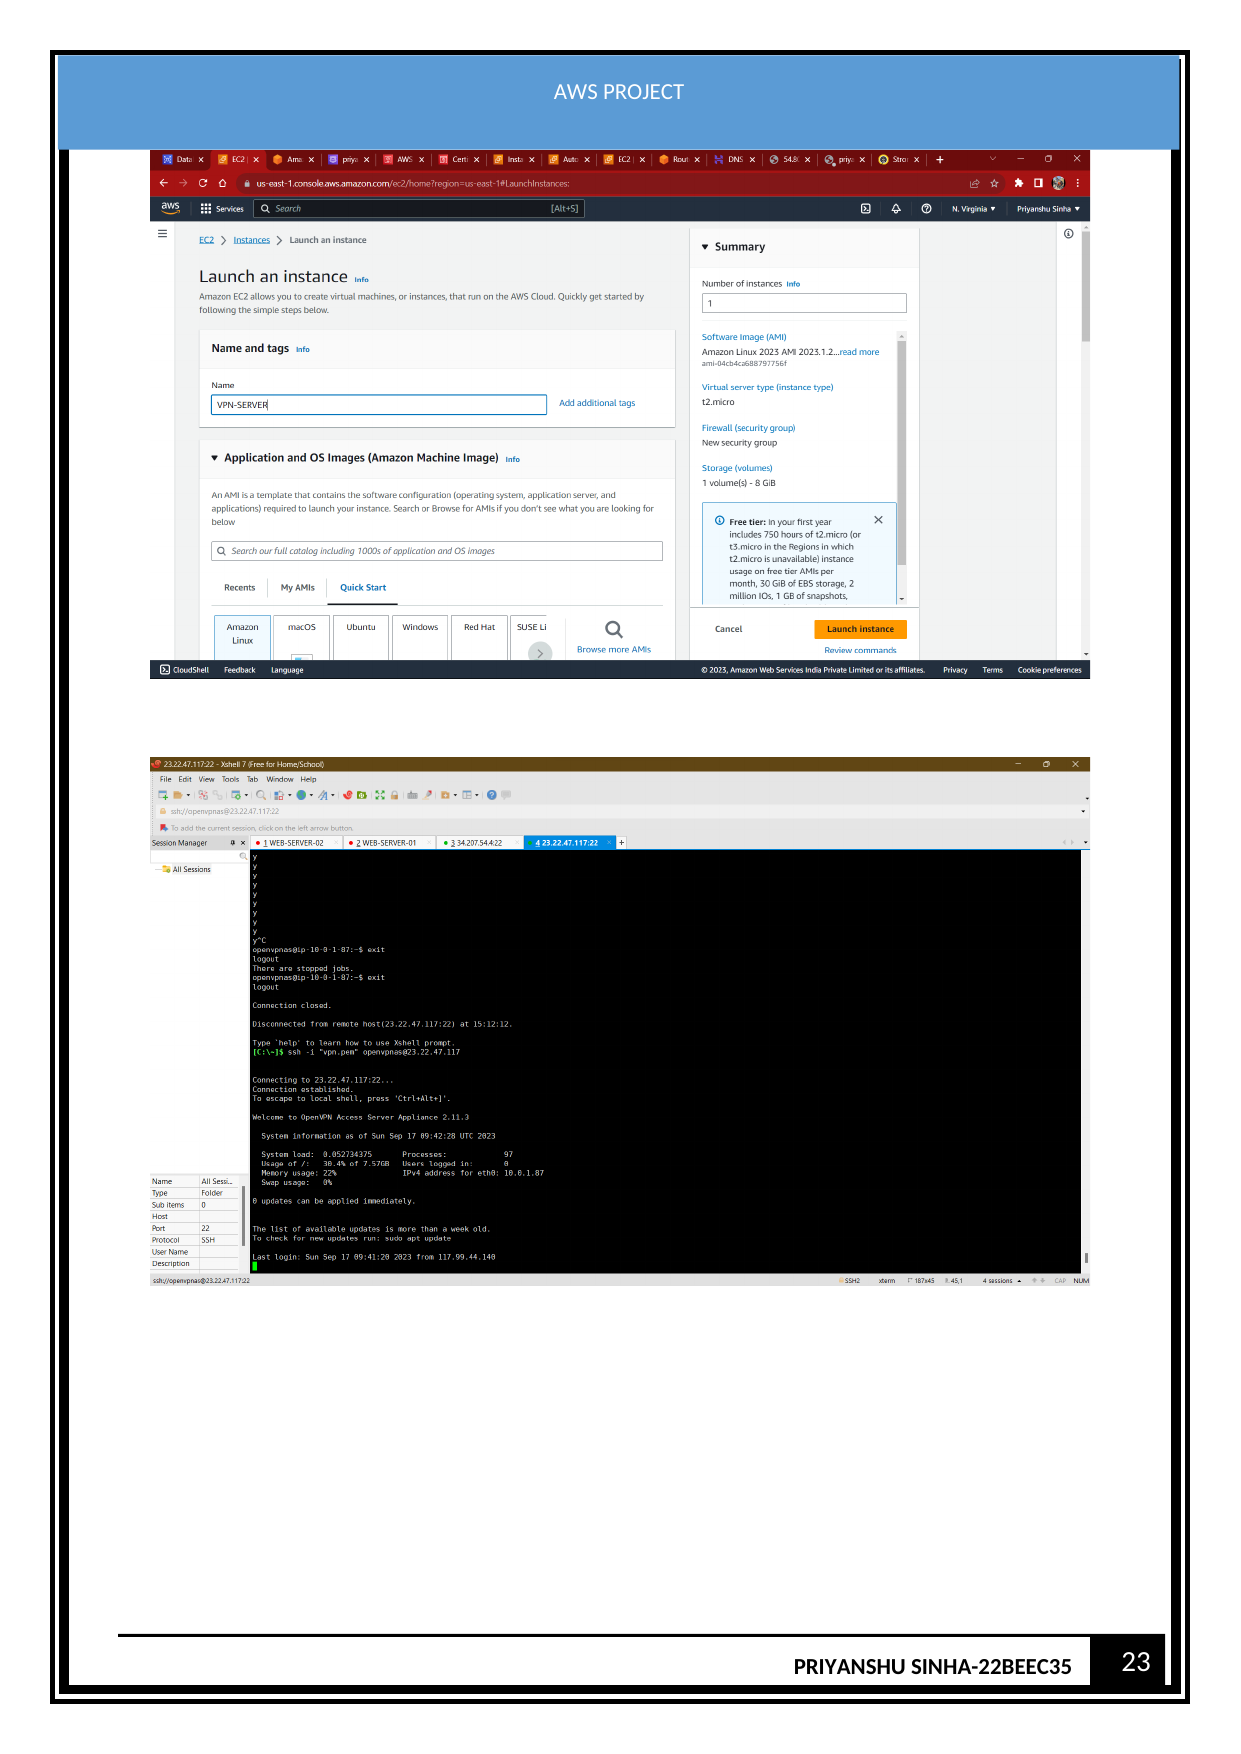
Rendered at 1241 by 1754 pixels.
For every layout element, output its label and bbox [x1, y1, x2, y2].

picture [150, 150, 1091, 679]
picture [150, 757, 1091, 1286]
